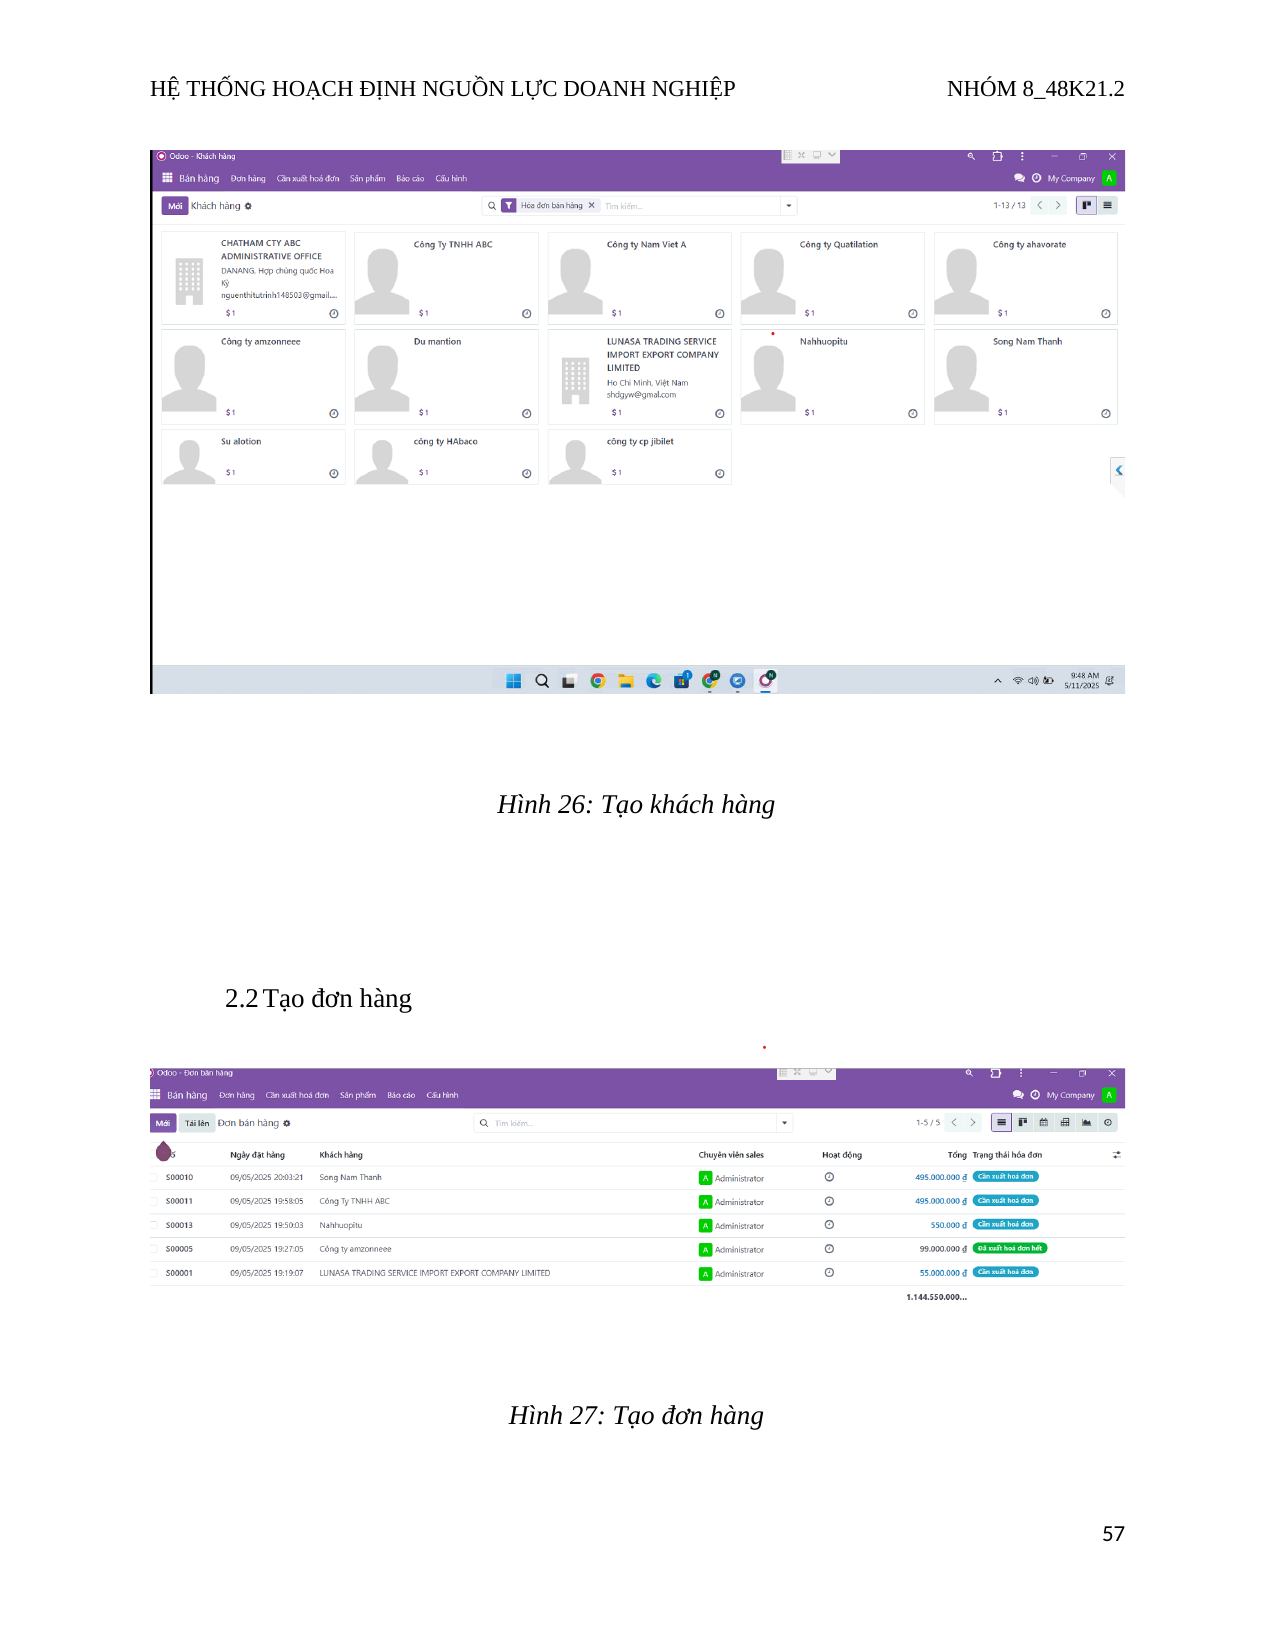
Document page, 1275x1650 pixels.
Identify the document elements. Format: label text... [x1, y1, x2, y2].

list Tạo đơn hàng [225, 982, 1125, 1013]
picture [150, 150, 1125, 694]
picture [150, 1045, 1125, 1369]
text Hình 26: Tạo khách hàng [150, 788, 1125, 819]
text Hình 27: Tạo đơn hàng [150, 1399, 1125, 1430]
